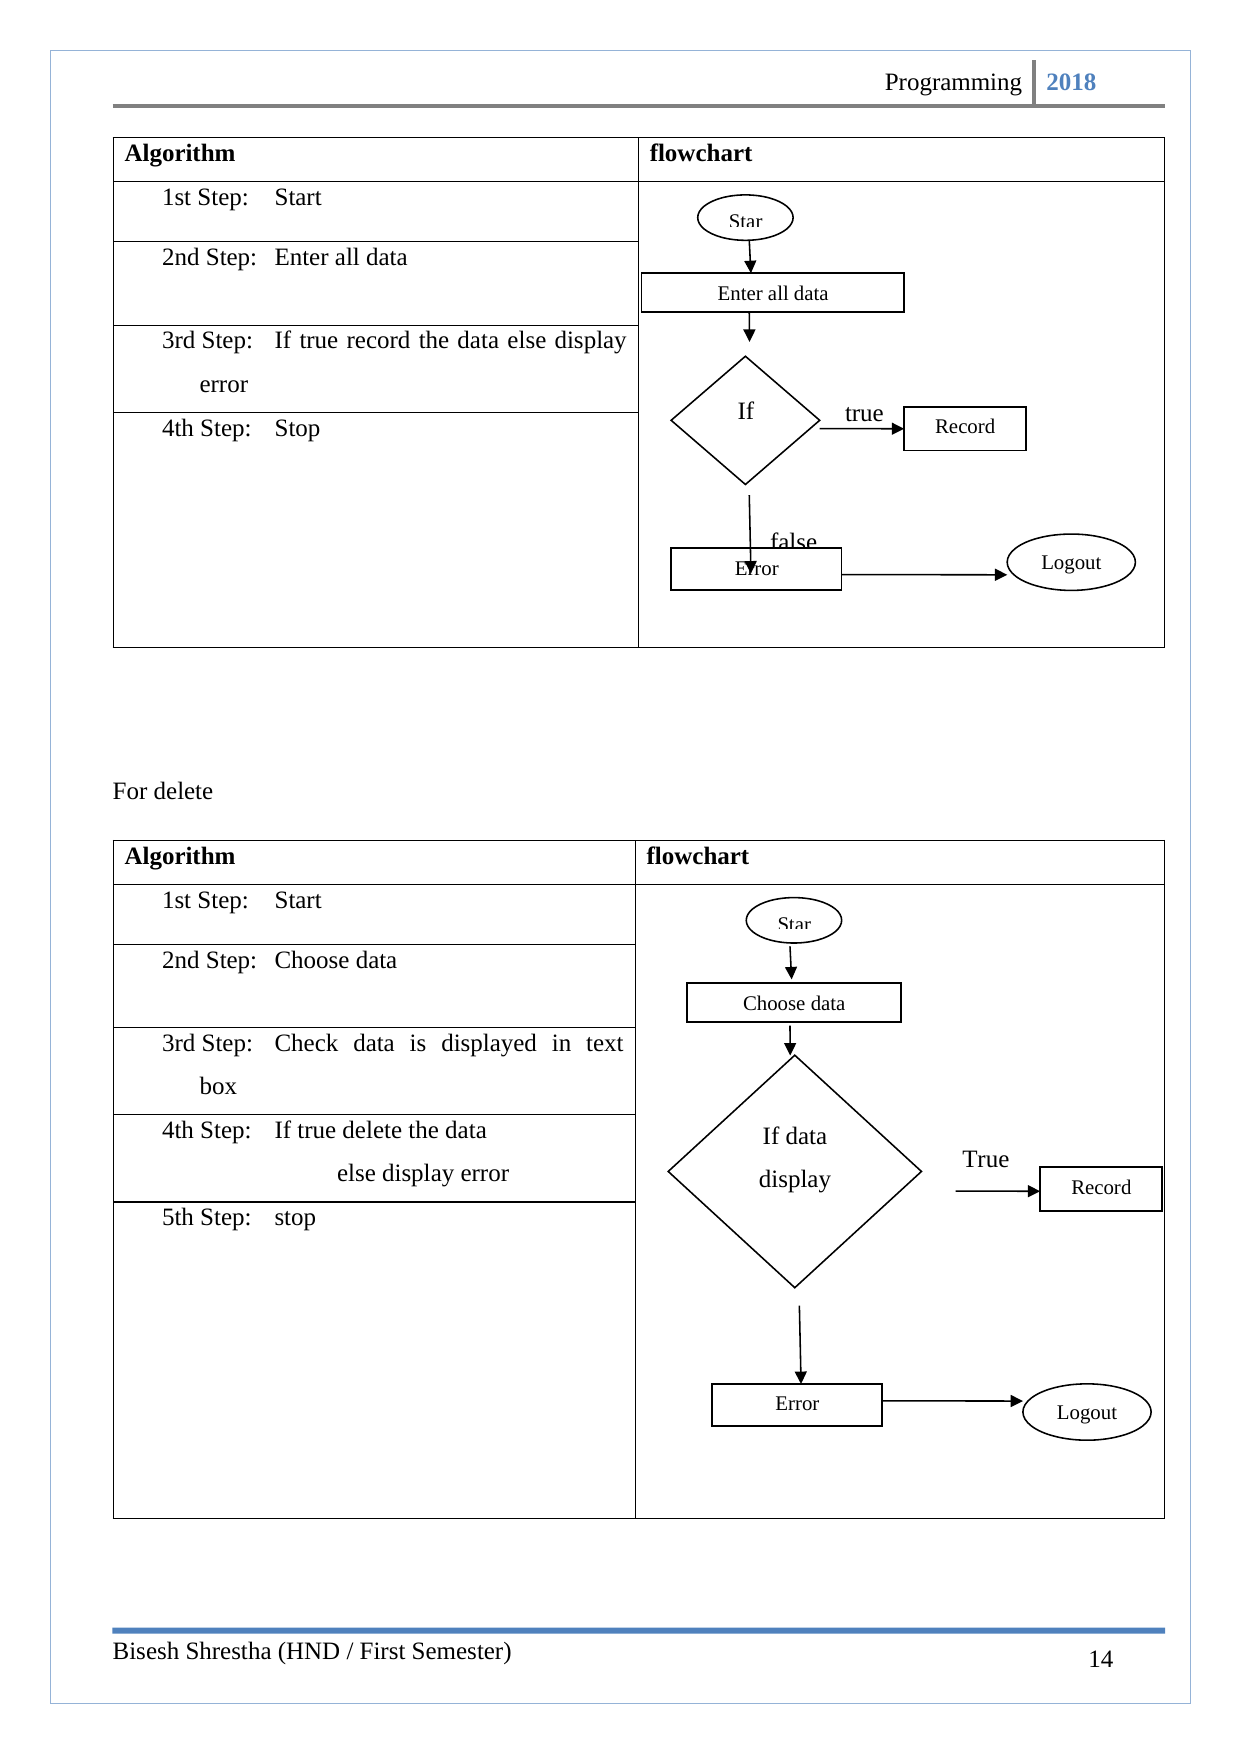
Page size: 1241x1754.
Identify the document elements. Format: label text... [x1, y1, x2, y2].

table_header flowchart [639, 138, 1164, 181]
table_header Algorithm [114, 138, 638, 181]
table_cell true false [639, 182, 1164, 647]
table_cell Stop [114, 413, 638, 647]
table_cell True false [636, 885, 1164, 1518]
table_cell stop [114, 1203, 635, 1518]
table_cell Enter all data [114, 242, 638, 324]
table_cell Start [114, 885, 635, 944]
table_header flowchart [636, 841, 1164, 884]
table_cell If true delete the data else display error [114, 1115, 635, 1201]
table_header Algorithm [114, 841, 635, 884]
table_cell Choose data [114, 945, 635, 1027]
table_cell Check data is displayed in text box [114, 1028, 635, 1114]
table_cell If true record the data else display error [114, 326, 638, 412]
text For delete [112, 776, 1165, 804]
table_cell Start [114, 182, 638, 241]
